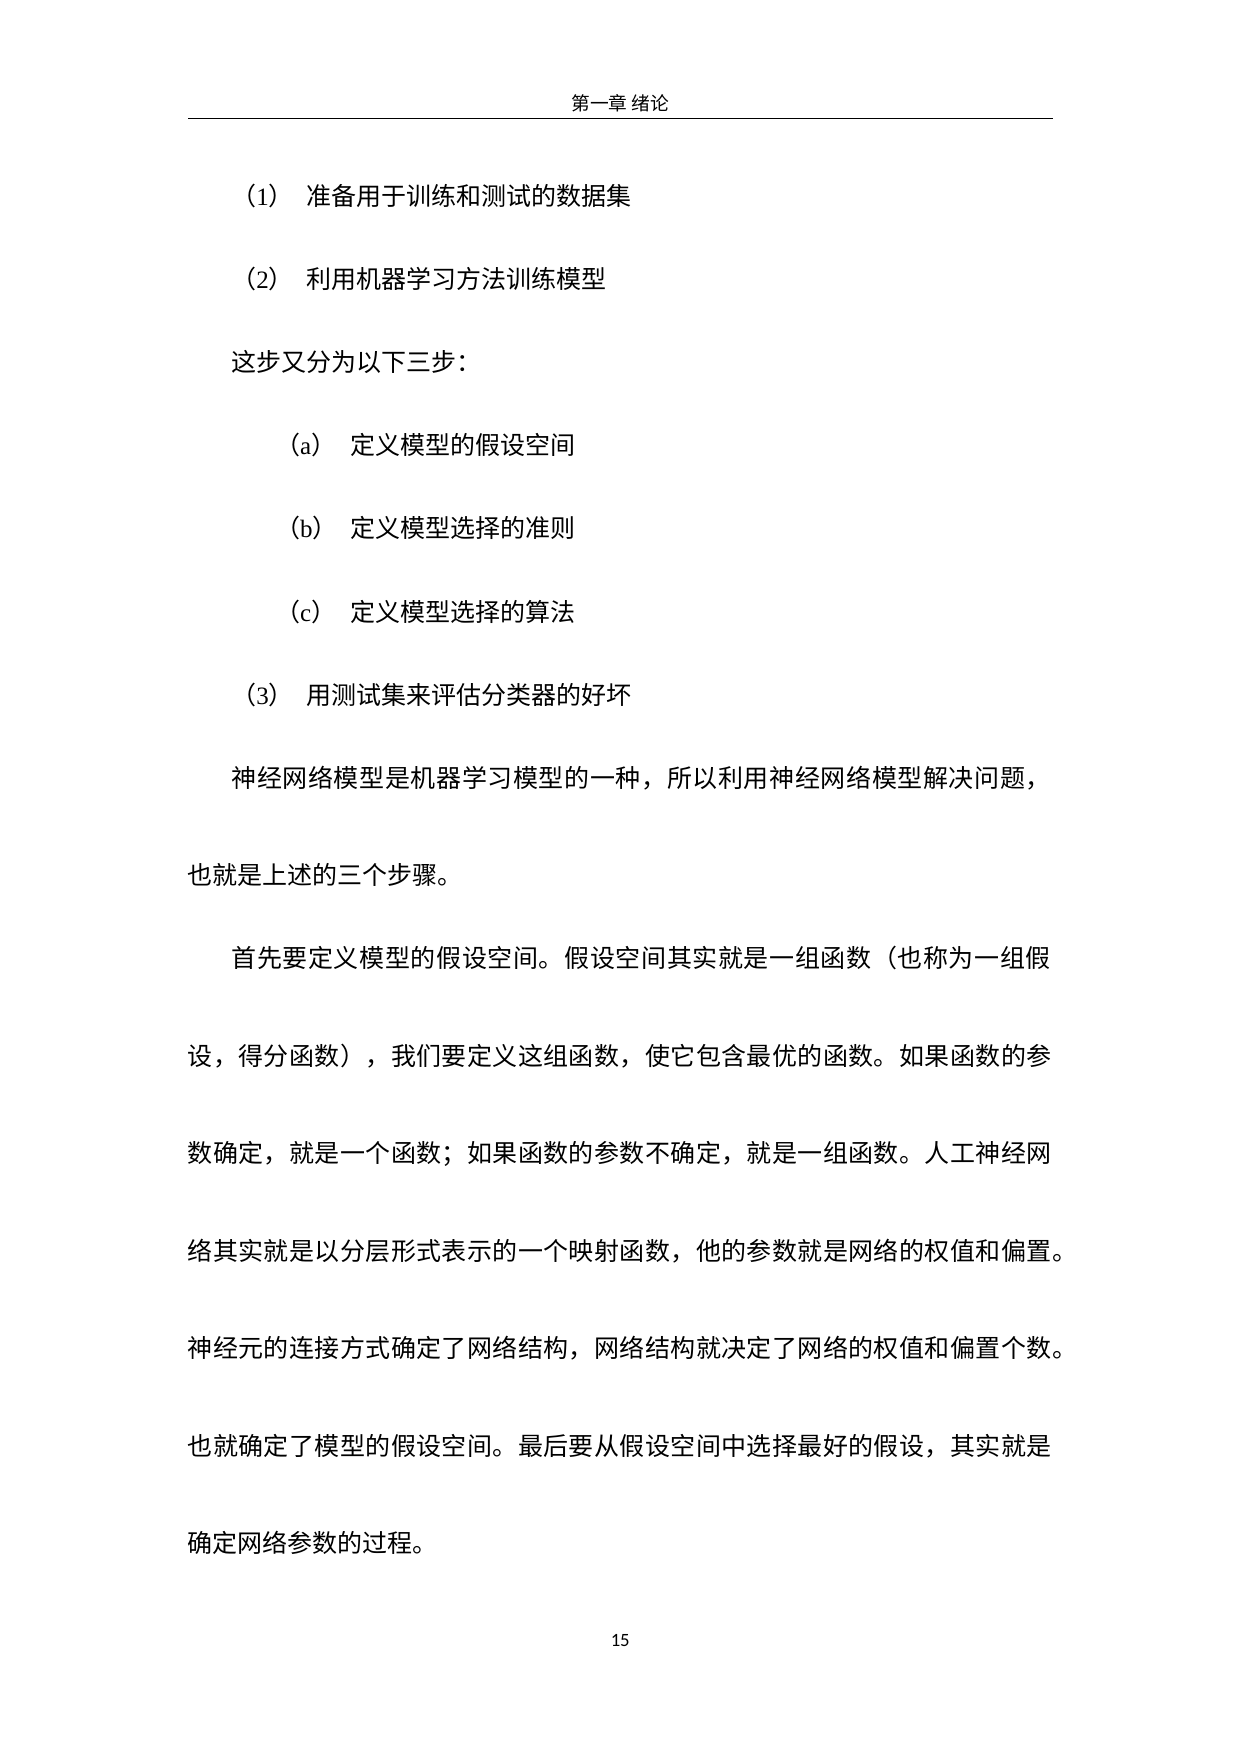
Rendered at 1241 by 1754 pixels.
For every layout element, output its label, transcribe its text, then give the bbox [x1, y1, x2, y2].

list 准备用于训练和测试的数据集 [231, 162, 1053, 227]
text 这步又分为以下三步： [187, 328, 1053, 393]
list 用测试集来评估分类器的好坏 [231, 661, 1053, 726]
text 首先要定义模型的假设空间。假设空间其实就是一组函数（也称为一组假设，得分函数），我们要定义这组函数，使它包含最优的函数。如果函数的参数确定，就是一个函数；如果函数的参数不确定，就是一组函数。人工神经网络其实就是以分层形式表示的一个映射函数，他的参数就是网络的权值和偏置。神经元的连接方式确定了网络结构，网络结构就决定了网络的权值和偏置个数。也就确定了模型的假设空间。最后要从假设空间中选择最好的假设，其实就是确定网络参数的过程。 [187, 924, 1053, 1574]
list 定义模型选择的算法 [275, 578, 1053, 643]
text 神经网络模型是机器学习模型的一种，所以利用神经网络模型解决问题，也就是上述的三个步骤。 [187, 744, 1053, 906]
list 定义模型选择的准则 [275, 494, 1053, 559]
list 定义模型的假设空间 [275, 411, 1053, 476]
list 利用机器学习方法训练模型 [231, 245, 1053, 310]
